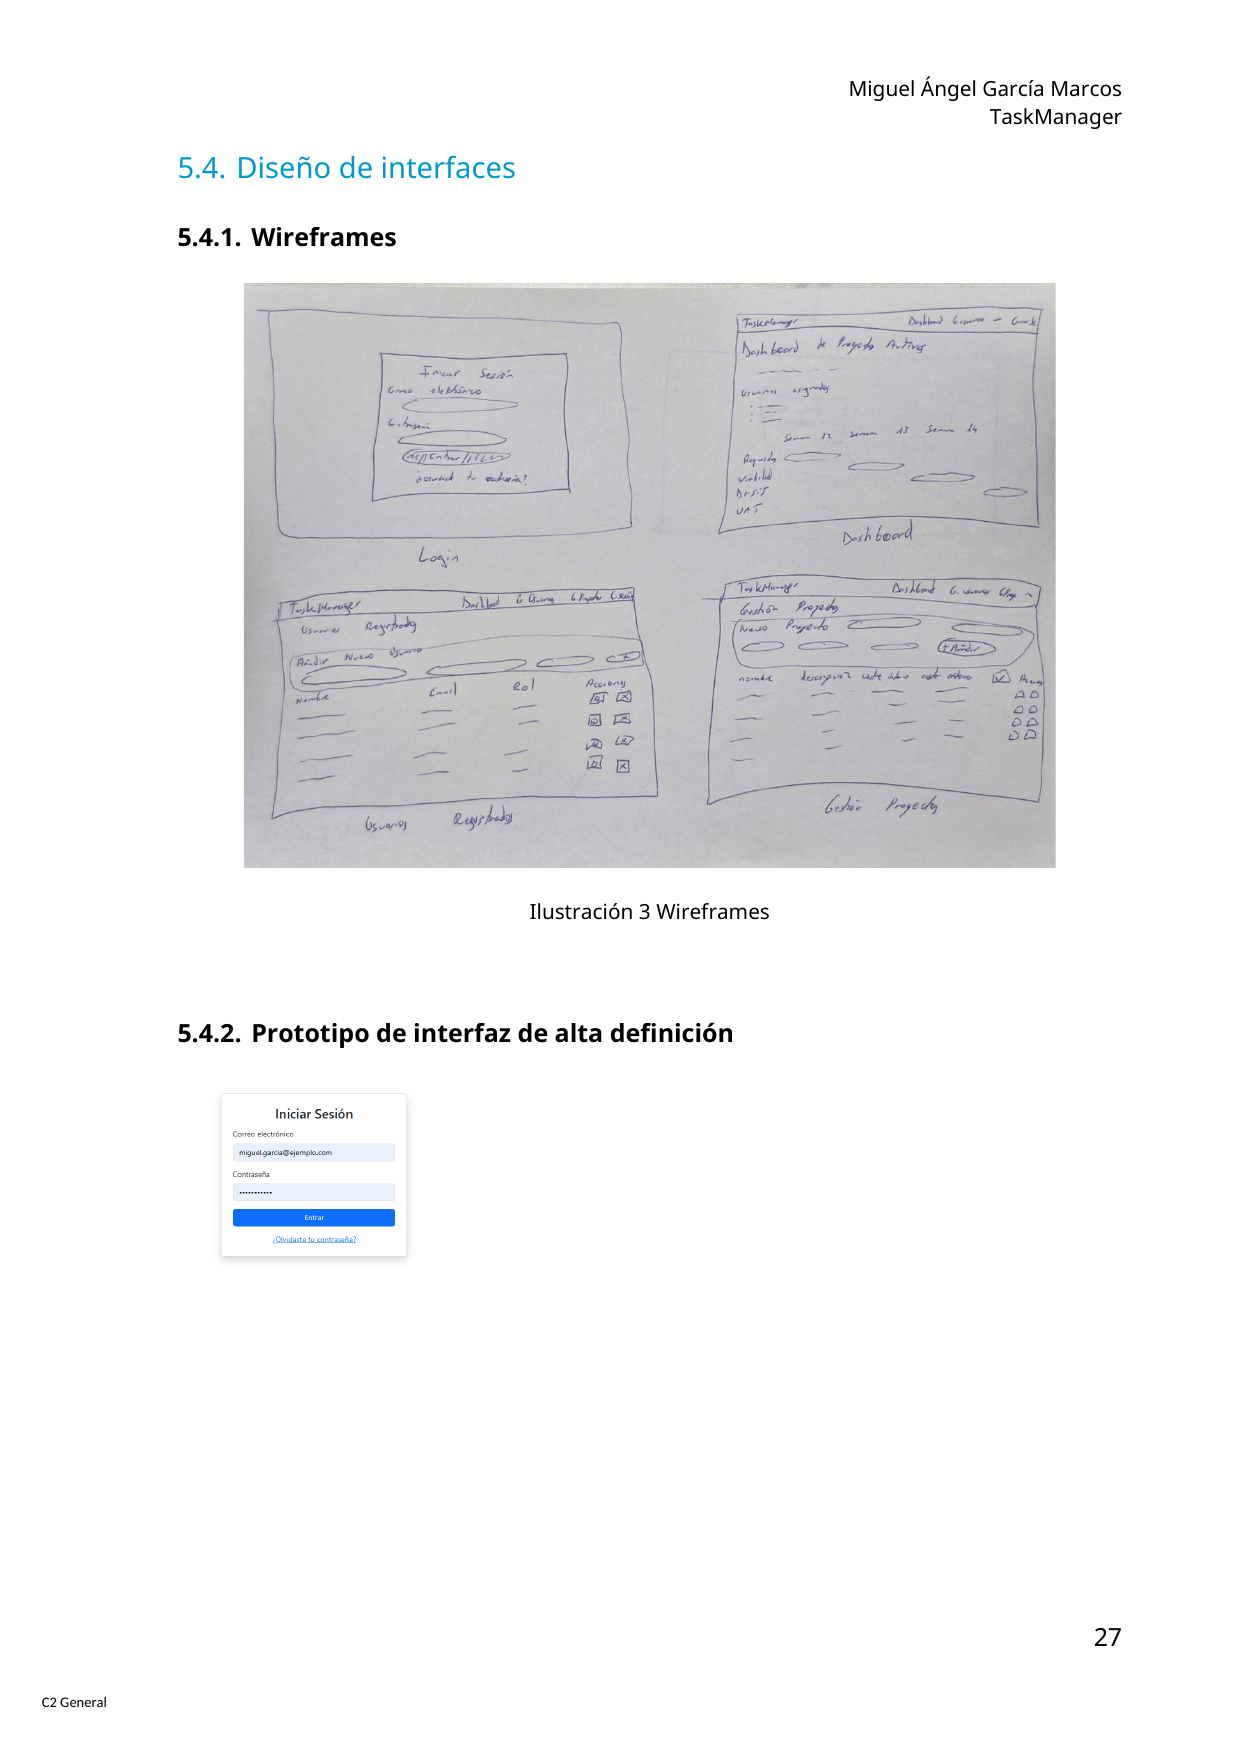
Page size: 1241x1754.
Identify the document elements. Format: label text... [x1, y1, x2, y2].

picture [177, 1079, 458, 1301]
picture [243, 283, 1056, 868]
subtitle Diseño de interfaces [177, 148, 1122, 187]
subtitle Prototipo de interfaz de alta definición [177, 1016, 1122, 1050]
text Ilustración 5 Wireframes [177, 897, 1122, 926]
subtitle Wireframes [177, 220, 1122, 254]
